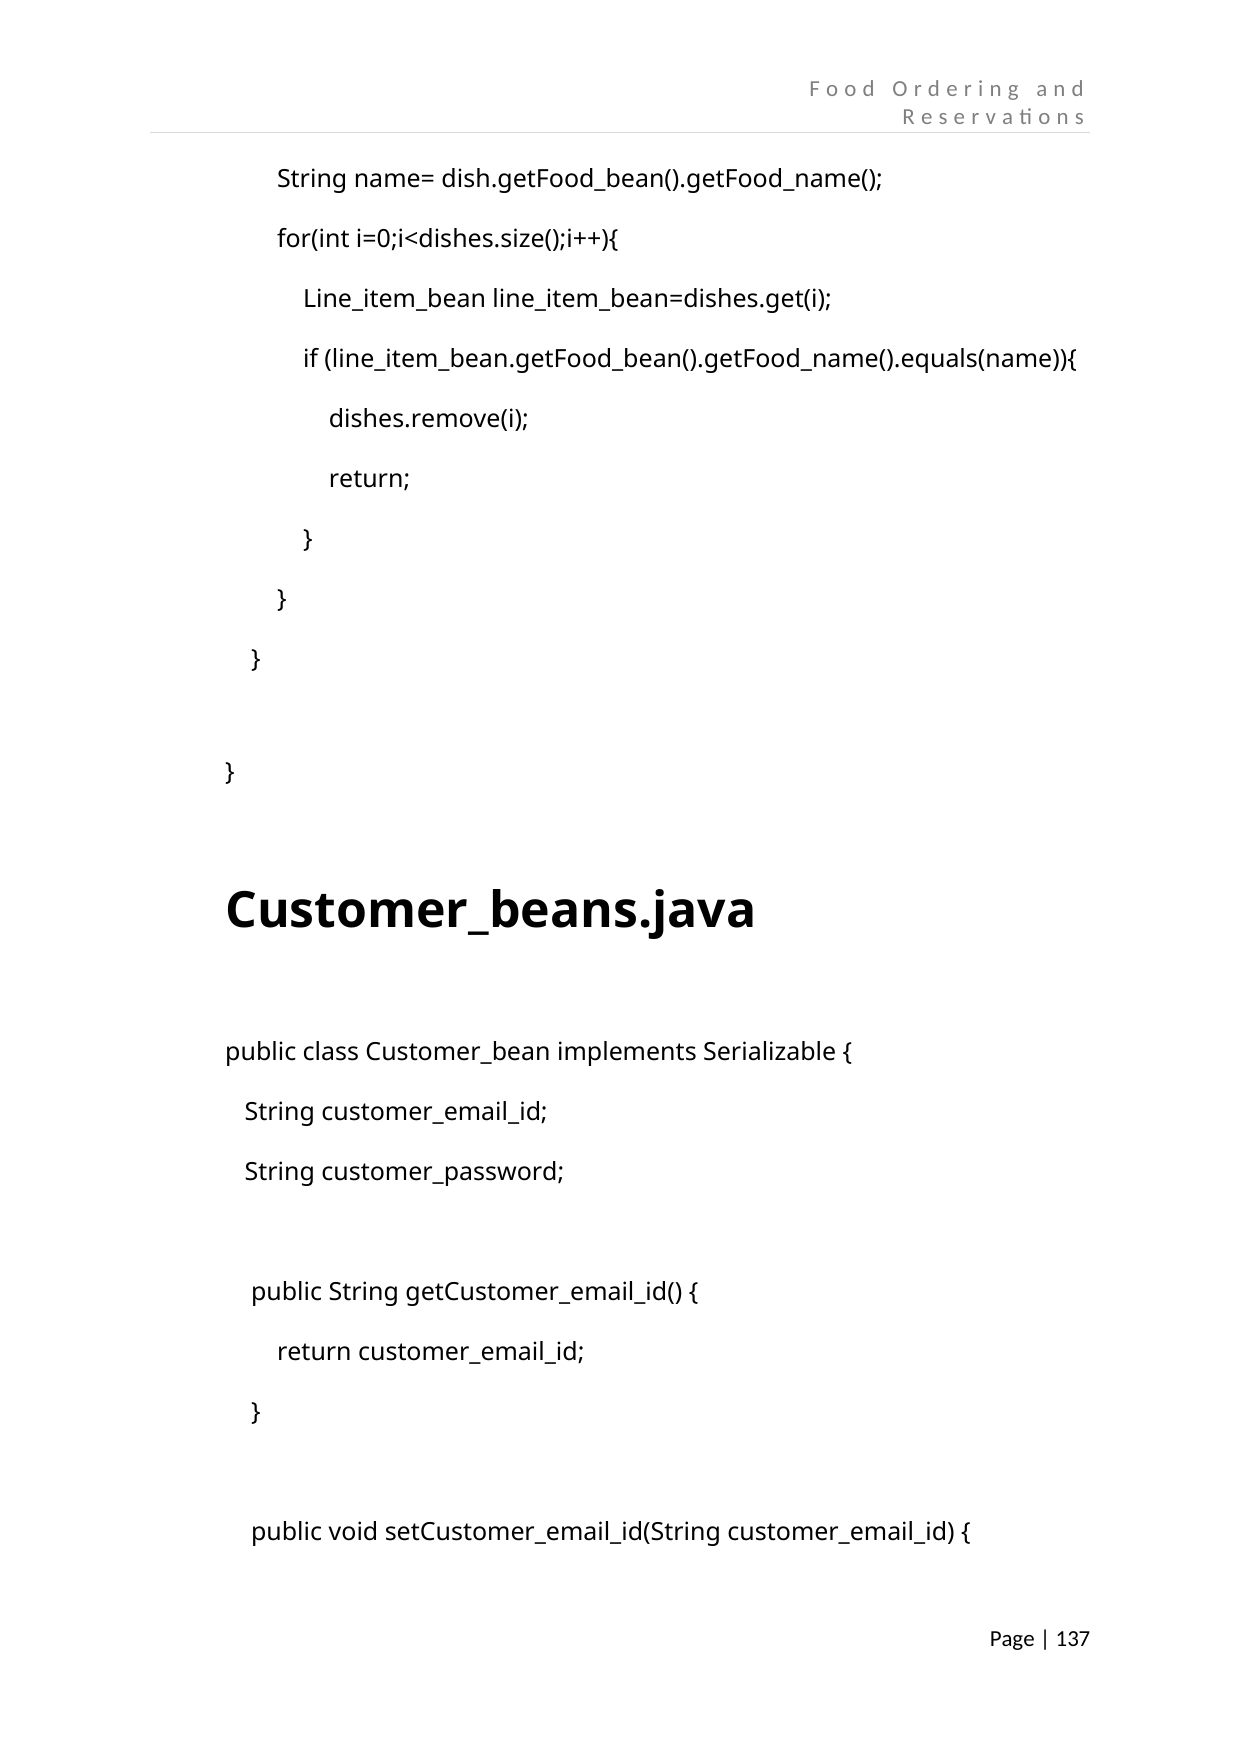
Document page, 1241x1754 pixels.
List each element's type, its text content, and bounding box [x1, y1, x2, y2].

text String customer_password; [187, 1153, 1090, 1187]
text public void setCustomer_email_id(String customer_email_id) { [187, 1513, 1090, 1547]
text } [187, 641, 1090, 675]
text return customer_email_id; [187, 1333, 1090, 1367]
text dishes.remove(i); [187, 401, 1090, 435]
text Customer_beans.java [187, 874, 1090, 942]
text String name= dish.getFood_bean().getFood_name(); [187, 161, 1090, 195]
text } [187, 754, 1090, 788]
text } [187, 581, 1090, 615]
text public String getCustomer_email_id() { [187, 1273, 1090, 1307]
text if (line_item_bean.getFood_bean().getFood_name().equals(name)){ [187, 341, 1090, 375]
text String customer_email_id; [187, 1093, 1090, 1127]
text public class Customer_bean implements Serializable { [187, 1033, 1090, 1067]
text } [187, 1393, 1090, 1427]
text } [187, 521, 1090, 555]
text for(int i=0;i<dishes.size();i++){ [187, 221, 1090, 255]
text return; [187, 461, 1090, 495]
text Line_item_bean line_item_bean=dishes.get(i); [187, 281, 1090, 315]
